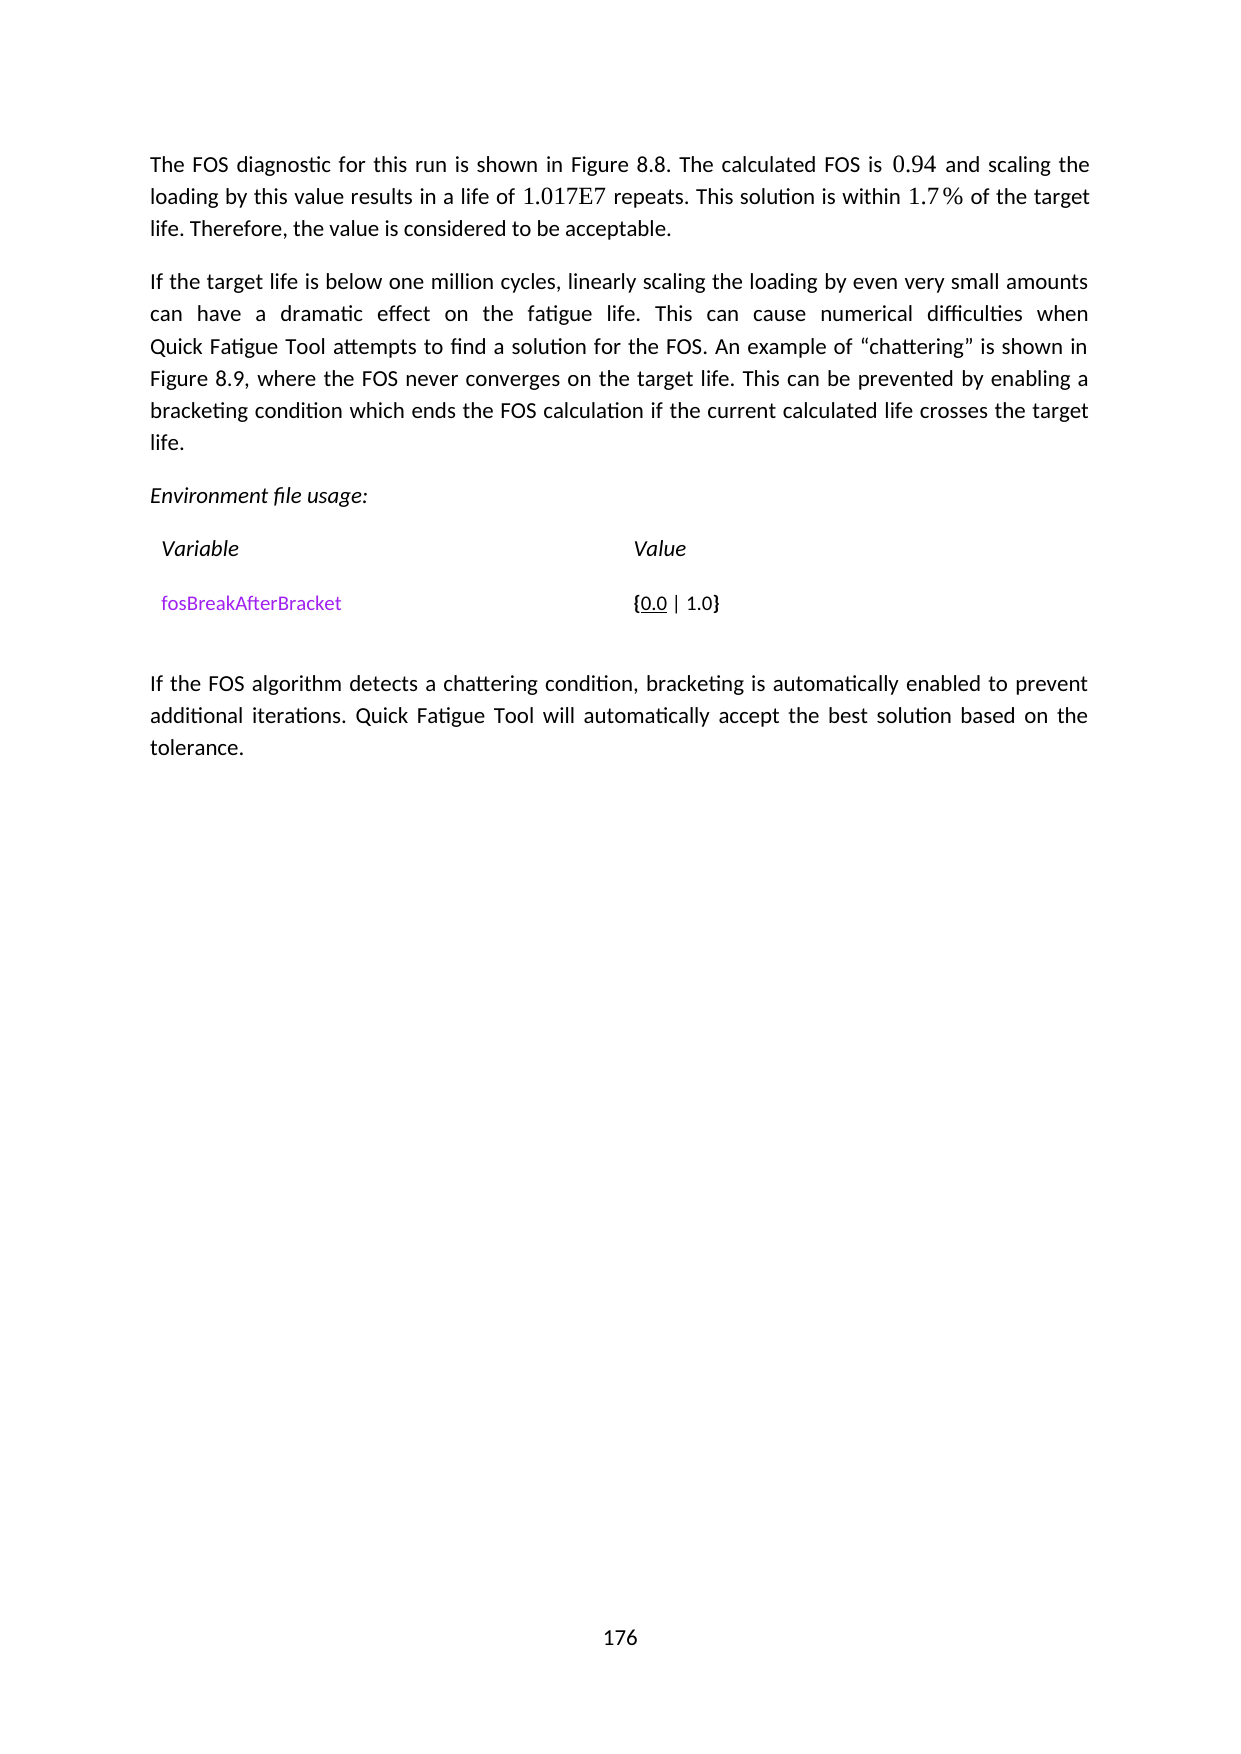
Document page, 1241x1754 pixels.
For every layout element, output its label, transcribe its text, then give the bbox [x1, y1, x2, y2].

text The FOS diagnostic for this run is shown in Figure 8.8. The calculated FOS is and scaling the loading by this value results in a life of repeats. This solution is within of the target life. Therefore, the value is considered to be acceptable. [150, 150, 1090, 242]
text If the FOS algorithm detects a chattering condition, bracketing is automatically enabled to prevent additional iterations. Quick Fatigue Tool will automatically accept the best solution based on the tolerance. [150, 669, 1090, 761]
text If the target life is below one million cycles, linearly scaling the loading by even very small amounts can have a dramatic effect on the fatigue life. This can cause numerical difficulties when Quick Fatigue Tool attempts to find a solution for the FOS. An example of “chattering” is shown in Figure 8.9, where the FOS never converges on the target life. This can be prevented by enabling a bracketing condition which ends the FOS calculation if the current calculated life crosses the target life. [150, 267, 1090, 456]
text Environment file usage: [150, 481, 1090, 509]
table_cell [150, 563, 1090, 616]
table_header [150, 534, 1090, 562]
